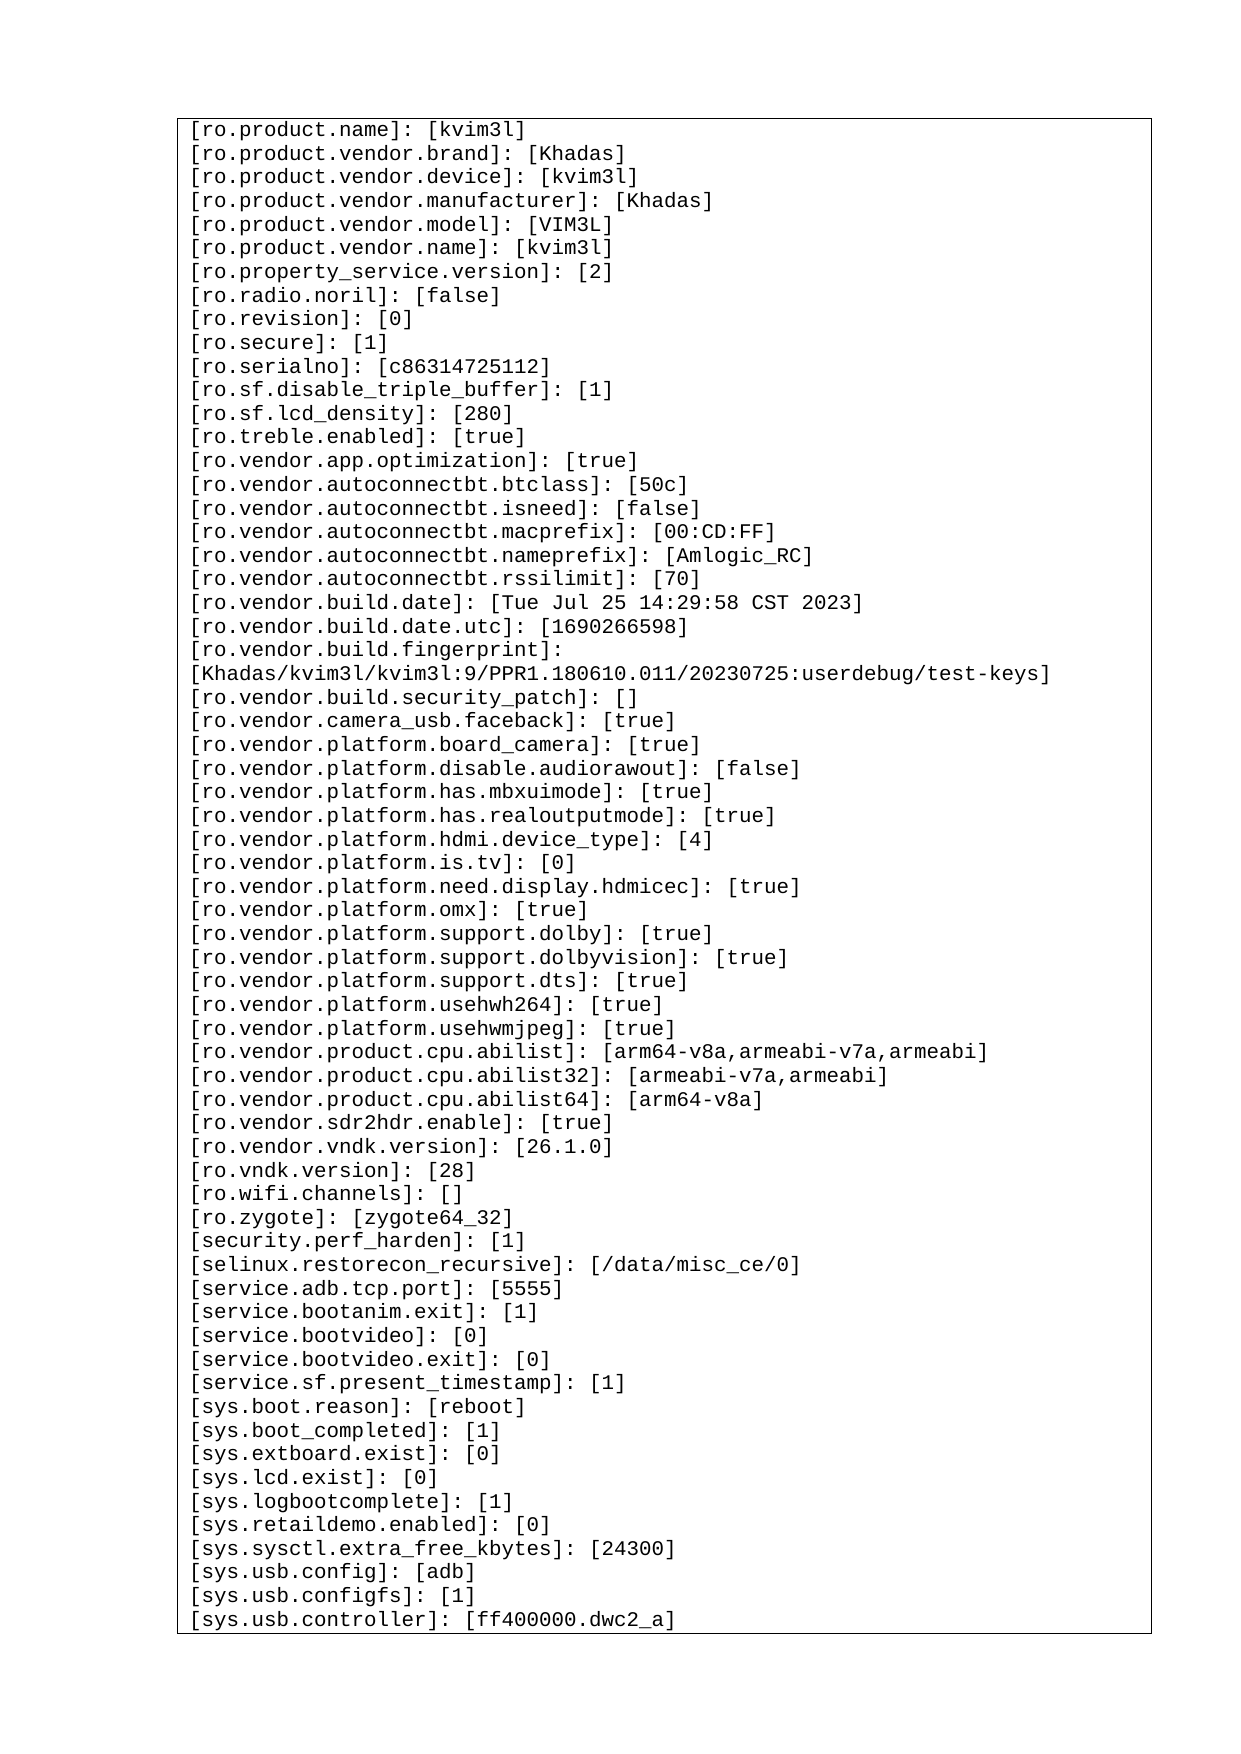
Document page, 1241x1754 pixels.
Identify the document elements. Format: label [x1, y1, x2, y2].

table_header [178, 119, 1151, 1632]
